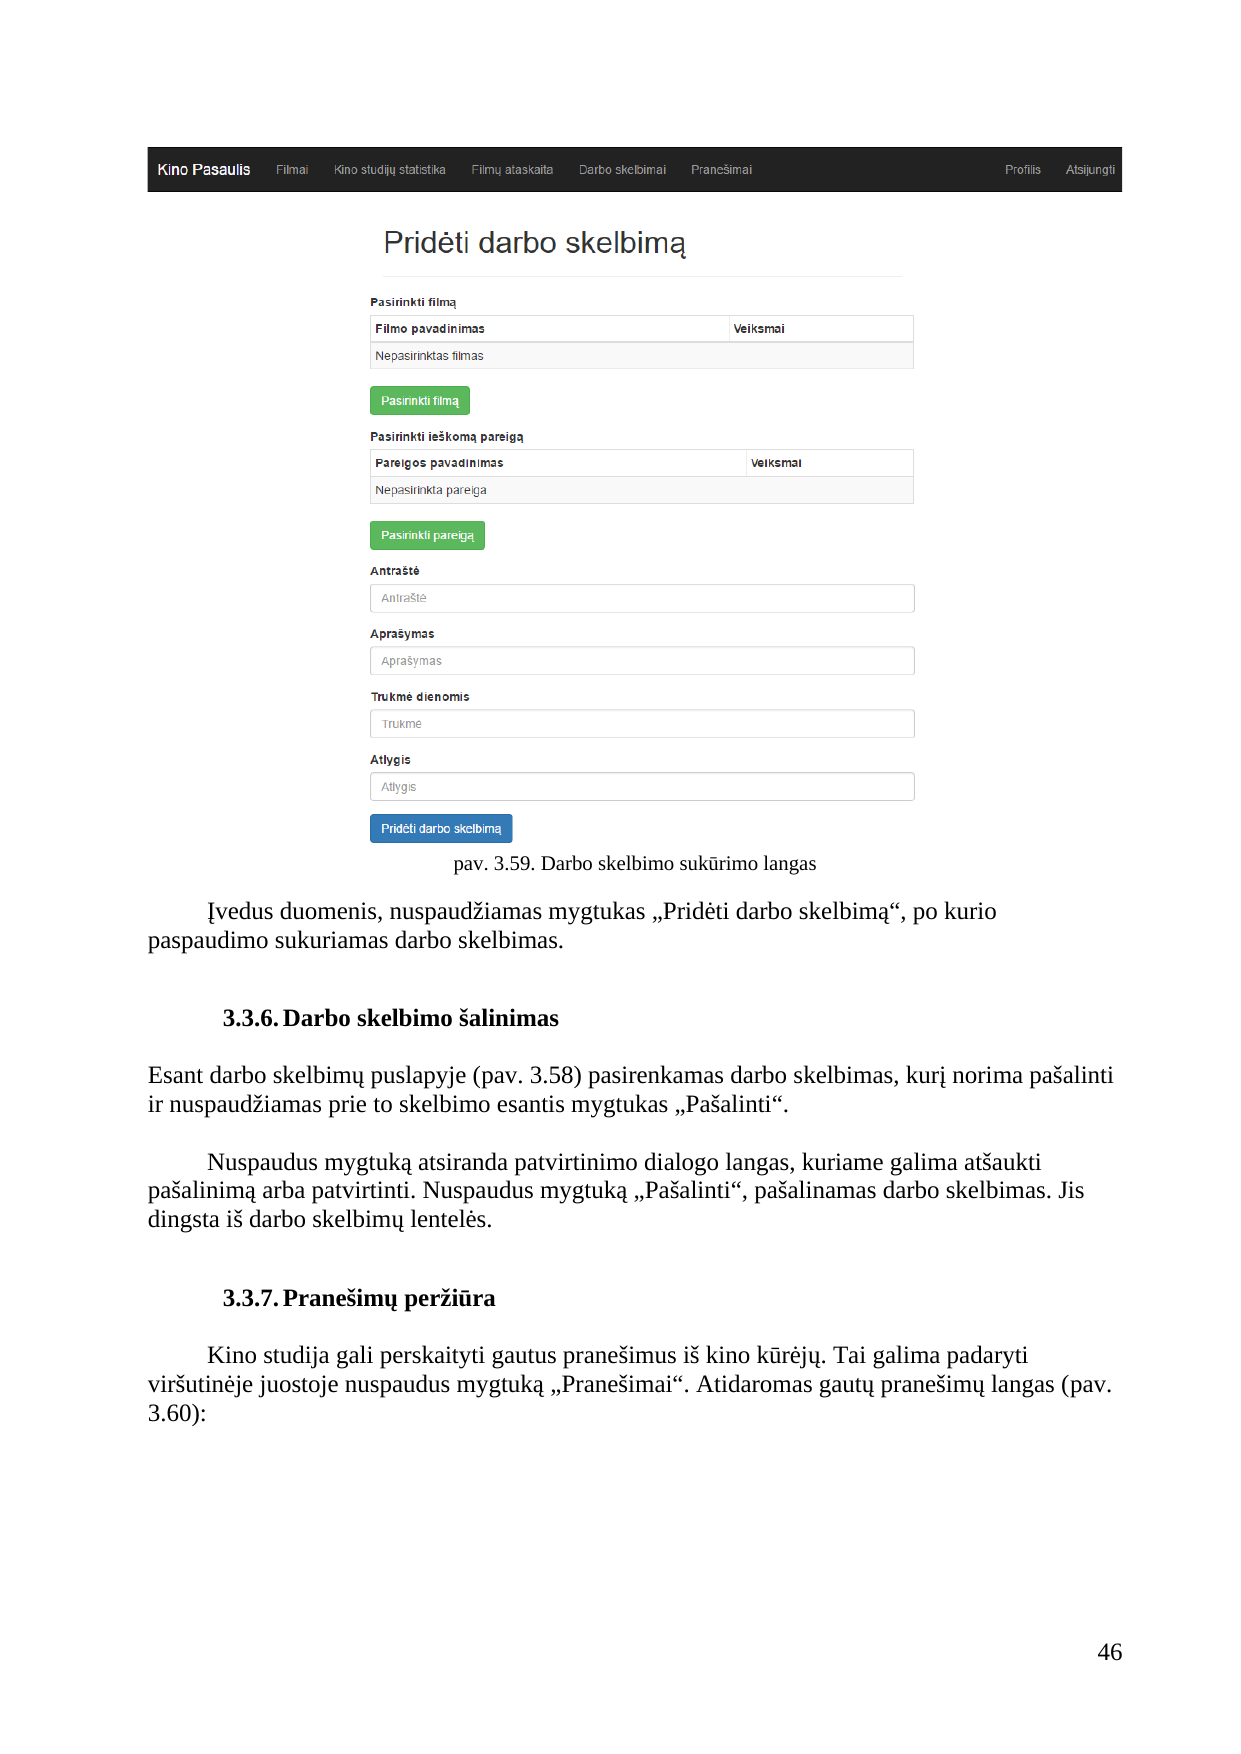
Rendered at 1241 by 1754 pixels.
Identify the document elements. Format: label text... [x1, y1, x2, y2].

picture [147, 147, 1123, 851]
text Nuspaudus mygtuką atsiranda patvirtinimo dialogo langas, kuriame galima atšaukti pašalinimą arba patvirtinti. Nuspaudus mygtuką „Pašalinti“, pašalinamas darbo skelbimas. Jis dingsta iš darbo skelbimų lentelės. [148, 1147, 1122, 1233]
text Įvedus duomenis, nuspaudžiamas mygtukas „Pridėti darbo skelbimą“, po kurio paspaudimo sukuriamas darbo skelbimas. [148, 896, 1122, 953]
subtitle Darbo skelbimo šalinimas [223, 1003, 1122, 1032]
subtitle Pranešimų peržiūra [223, 1283, 1122, 1311]
